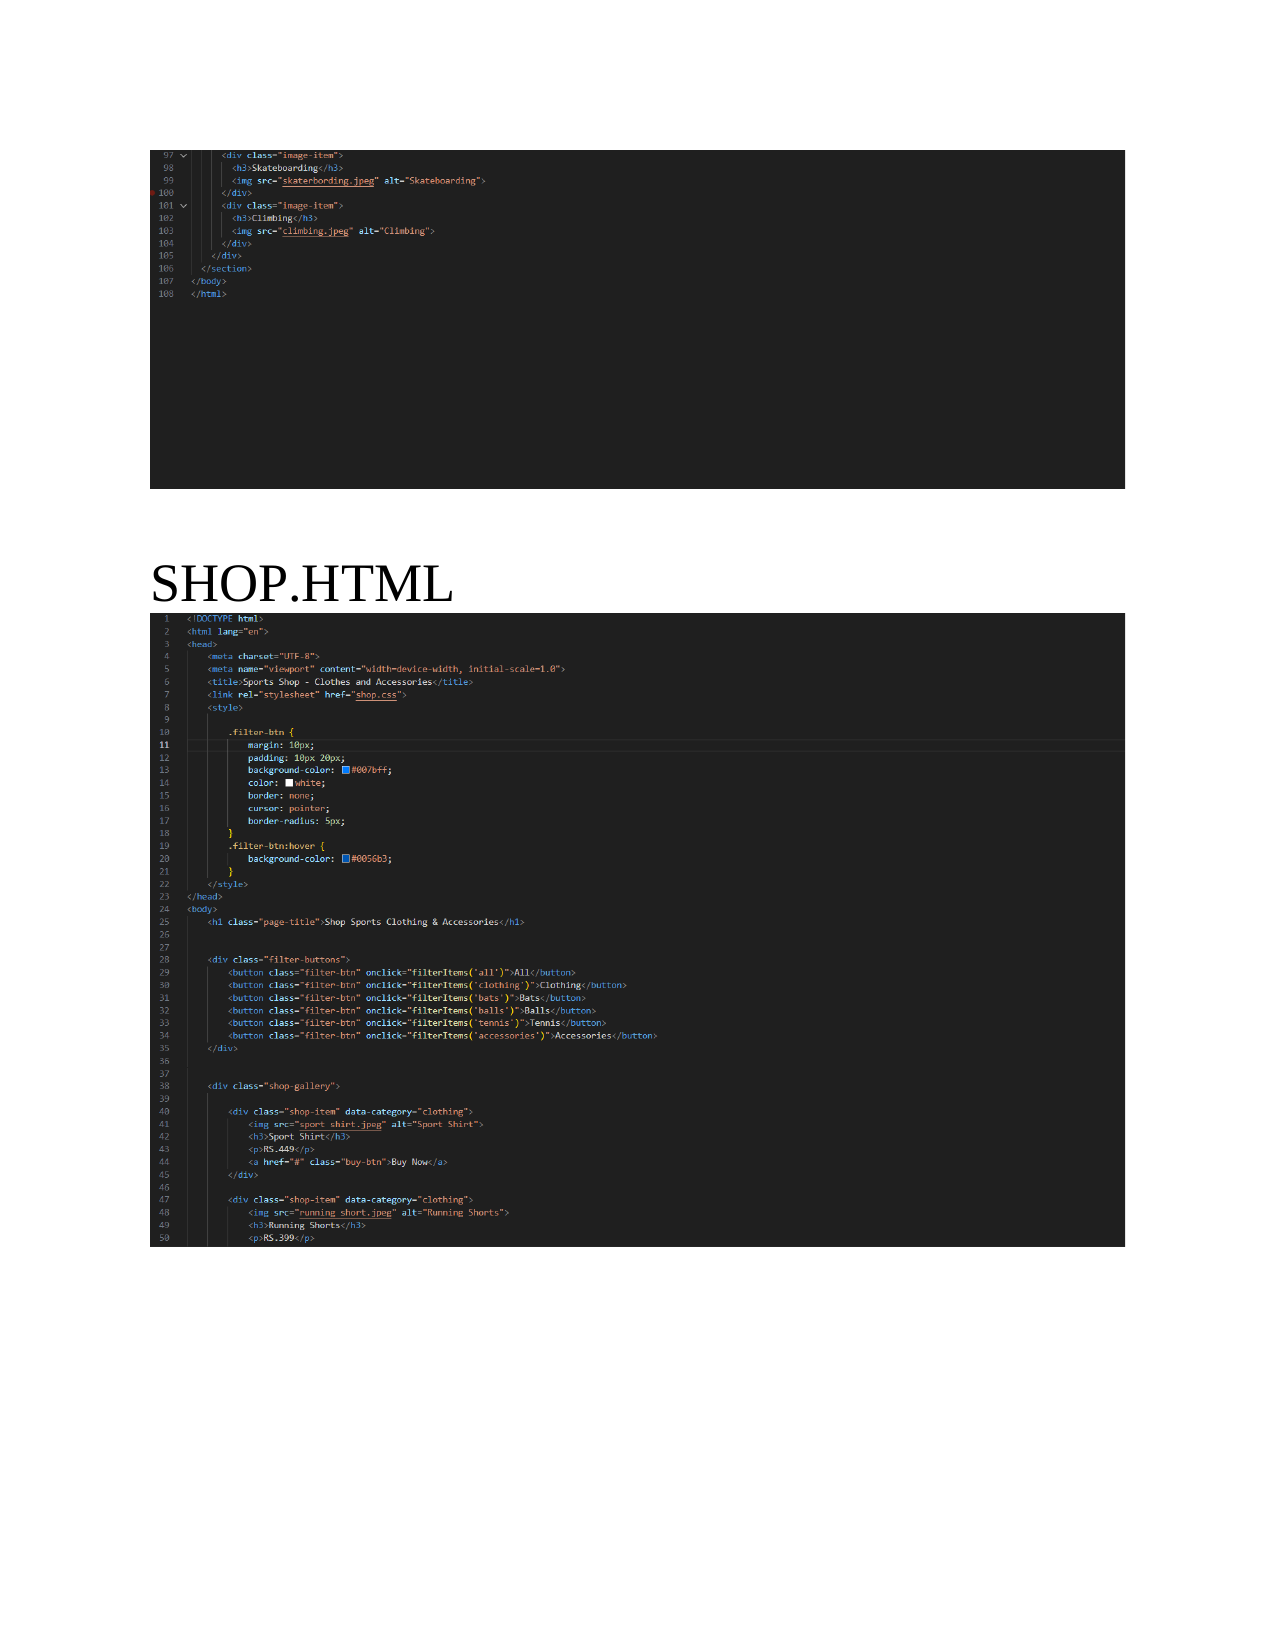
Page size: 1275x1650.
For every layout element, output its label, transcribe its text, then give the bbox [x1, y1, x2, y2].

picture [150, 150, 1125, 489]
picture [150, 613, 1125, 1247]
text SHOP.HTML [150, 551, 1125, 613]
